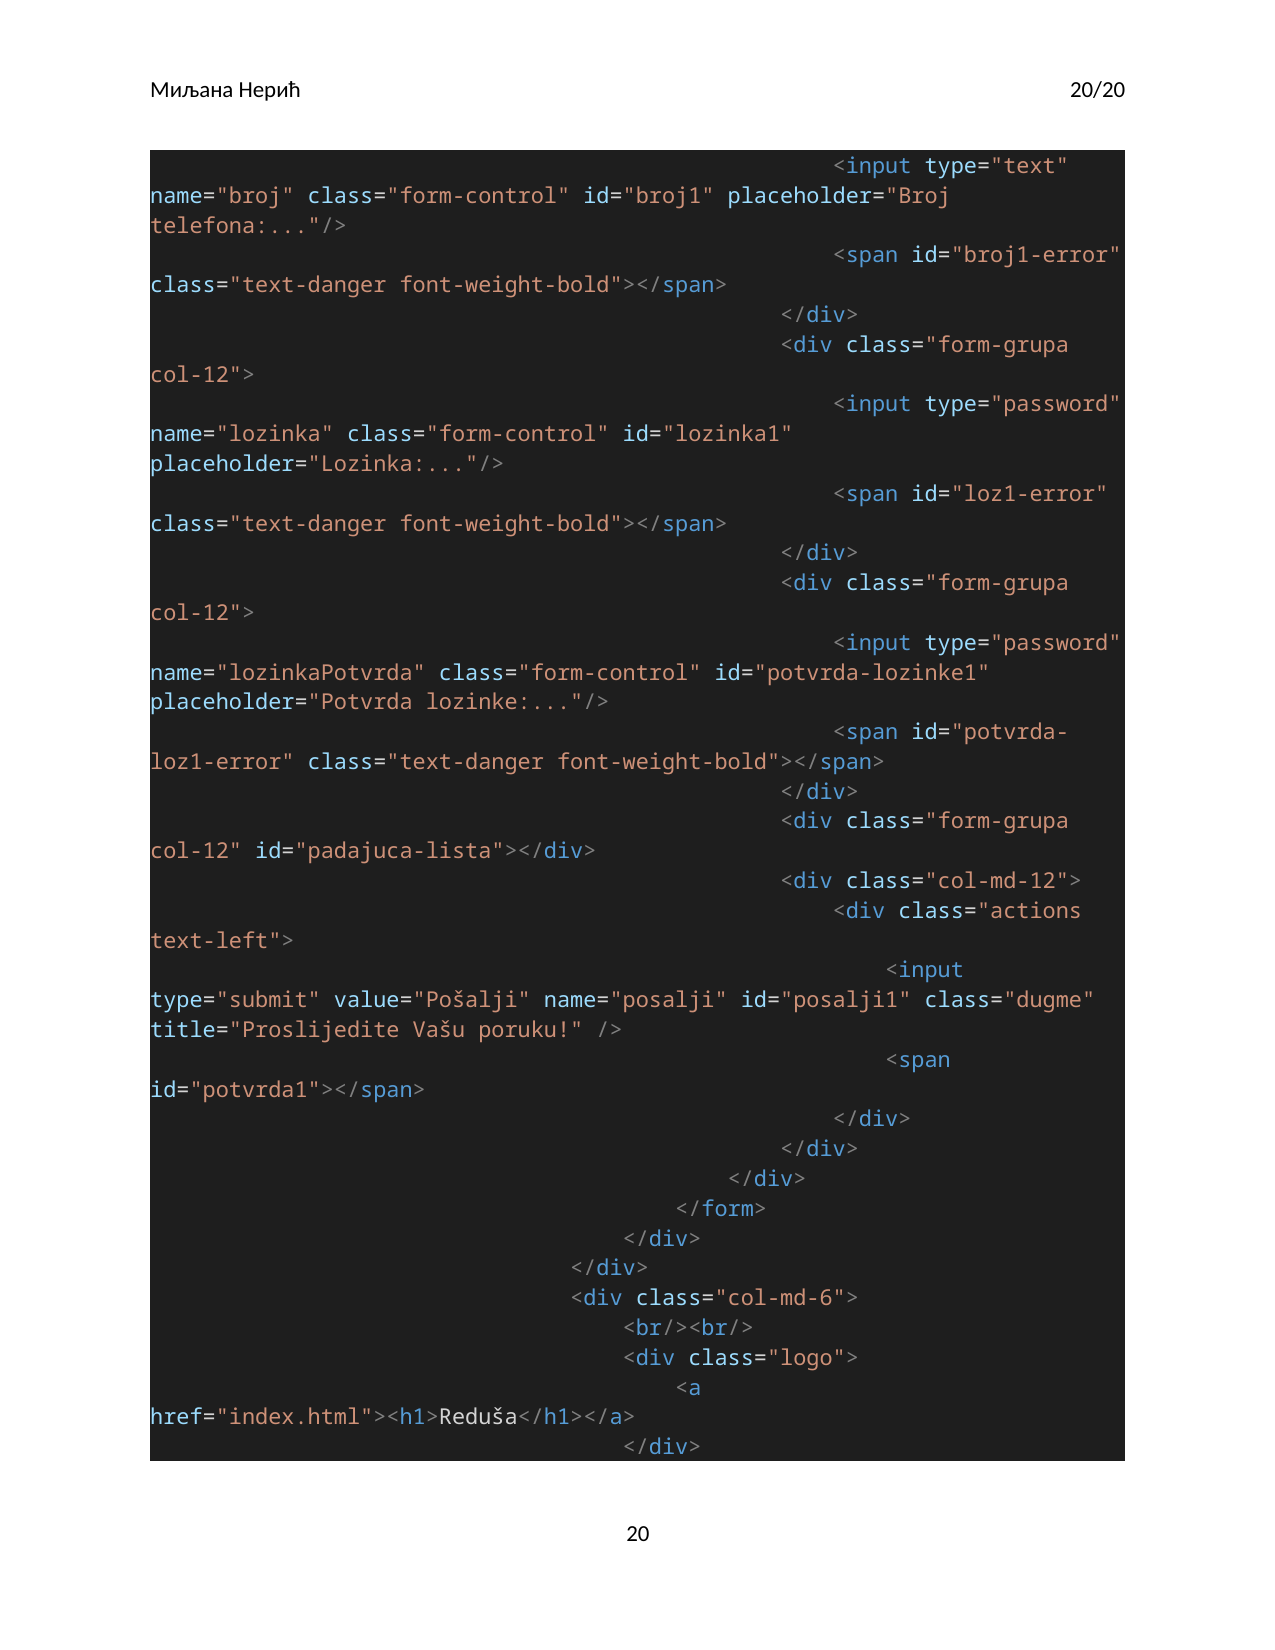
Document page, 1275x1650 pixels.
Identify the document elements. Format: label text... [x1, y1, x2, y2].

text </div> [150, 537, 1125, 567]
text </div> [150, 1222, 1125, 1252]
text <span id="potvrda1"></span> [150, 1044, 1125, 1103]
text <input type="password" name="lozinka" class="form-control" id="lozinka1" placeholder="Lozinka:..."/> [150, 388, 1125, 478]
text <span id="loz1-error" class="text-danger font-weight-bold"></span> [150, 478, 1125, 537]
text </div> [150, 776, 1125, 805]
text </form> [150, 1193, 1125, 1222]
text </div> [150, 1252, 1125, 1282]
text <span id="broj1-error" class="text-danger font-weight-bold"></span> [150, 239, 1125, 299]
text <div class="col-md-6"> [150, 1282, 1125, 1312]
text </div> [150, 1133, 1125, 1163]
text </div> [150, 1103, 1125, 1133]
text <input type="submit" value="Pošalji" name="posalji" id="posalji1" class="dugme" title="Proslijedite Vašu poruku!" /> [150, 954, 1125, 1044]
text <br/><br/> [150, 1312, 1125, 1342]
text <div class="form-grupa col-12" id="padajuca-lista"></div> [150, 805, 1125, 865]
text <div class="col-md-12"> [150, 865, 1125, 895]
text <div class="actions text-left"> [150, 895, 1125, 954]
text <div class="logo"> [150, 1342, 1125, 1371]
text <input type="text" name="broj" class="form-control" id="broj1" placeholder="Broj telefona:..."/> [150, 150, 1125, 239]
text <div class="form-grupa col-12"> [150, 567, 1125, 627]
text <input type="password" name="lozinkaPotvrda" class="form-control" id="potvrda-lozinke1" placeholder="Potvrda lozinke:..."/> [150, 627, 1125, 716]
text </div> [150, 299, 1125, 329]
text </div> [150, 1163, 1125, 1193]
text </div> [150, 1431, 1125, 1461]
text <a href="index.html"><h1>Reduša</h1></a> [150, 1371, 1125, 1431]
text <div class="form-grupa col-12"> [150, 329, 1125, 388]
text <span id="potvrda-loz1-error" class="text-danger font-weight-bold"></span> [150, 716, 1125, 776]
